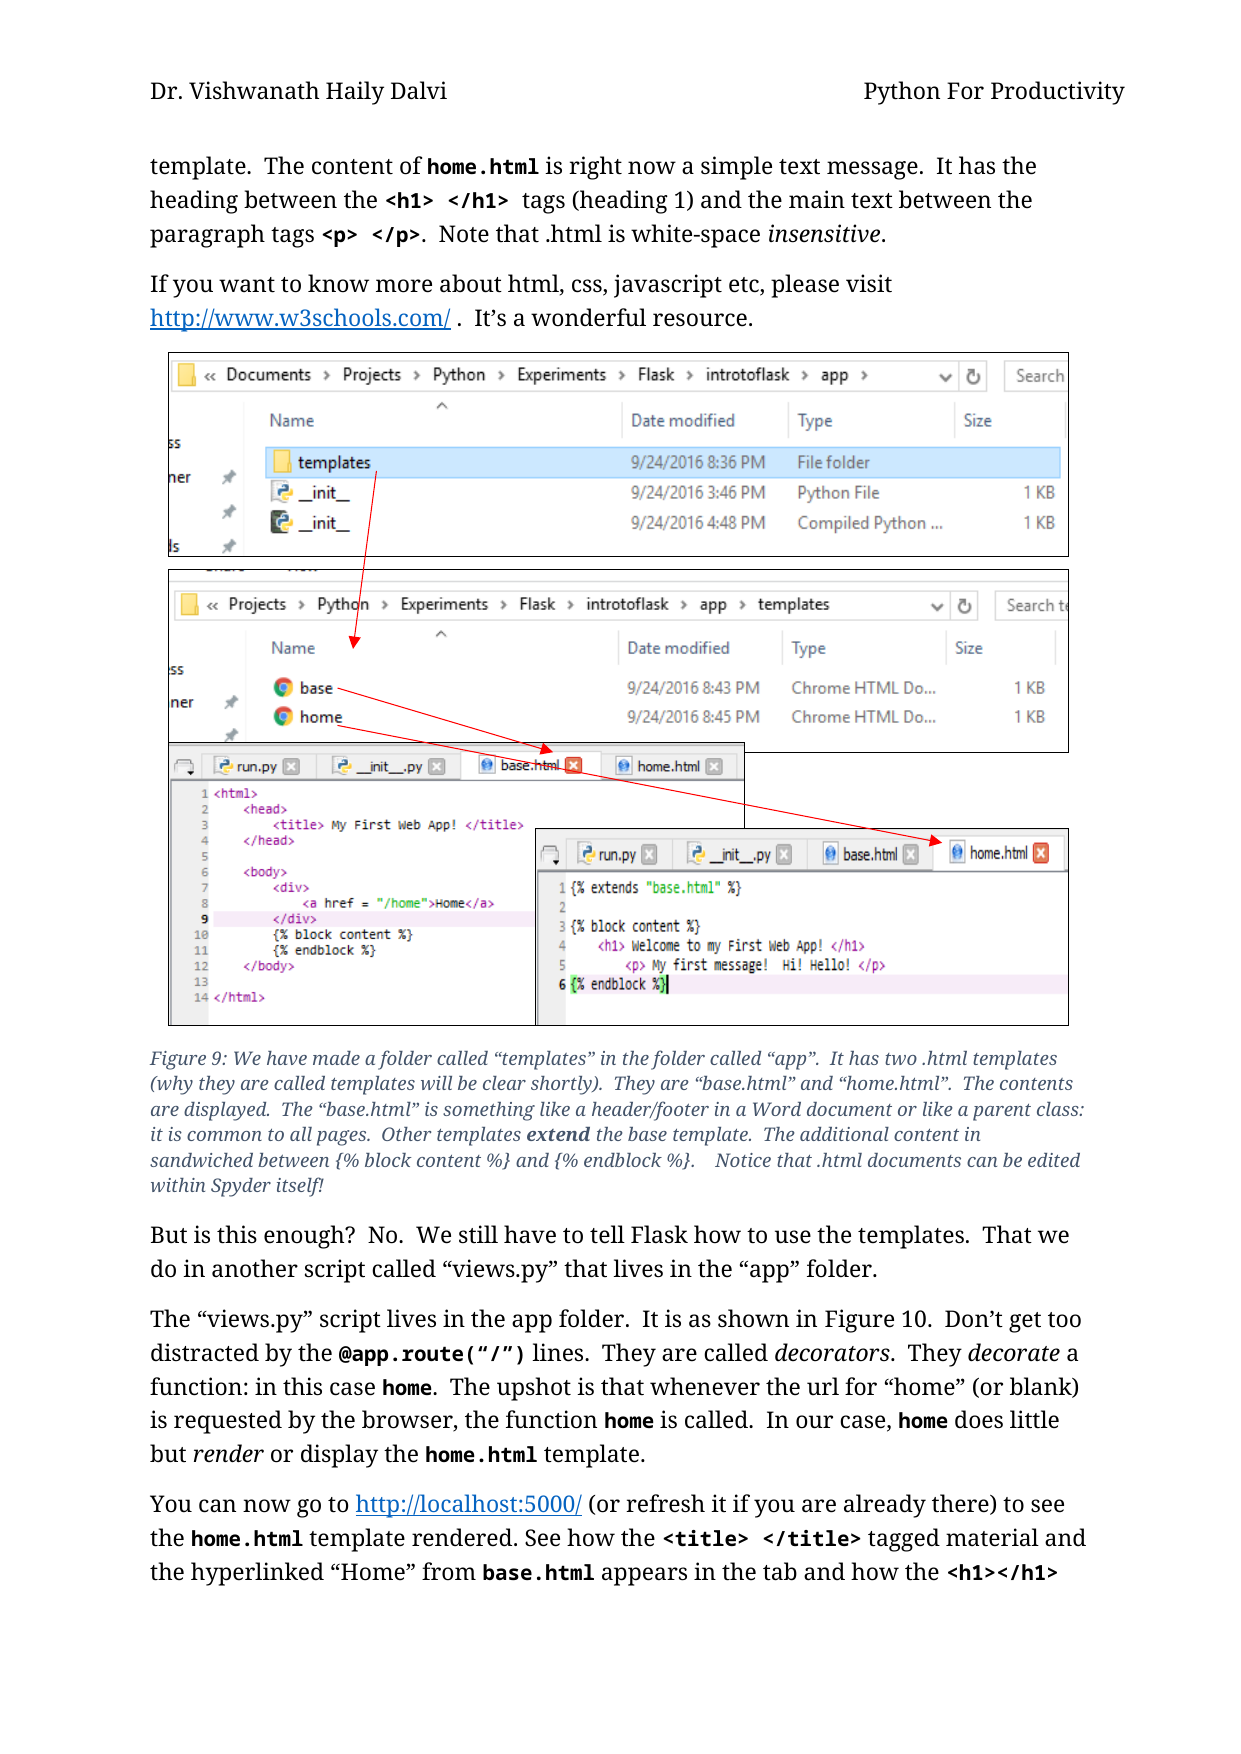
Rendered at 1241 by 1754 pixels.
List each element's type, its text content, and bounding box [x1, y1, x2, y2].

picture [436, 743, 744, 803]
picture [536, 829, 1068, 1025]
picture [169, 353, 1068, 556]
picture [528, 743, 542, 747]
picture [169, 570, 1068, 752]
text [150, 1488, 1090, 1587]
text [150, 150, 1090, 249]
picture [169, 743, 744, 1025]
text If you want to know more about html, css, javascript etc, please visit http://www.w3schools.com/ . It’s a wonderful resource. [150, 268, 1090, 333]
text Figure 9: We have made a folder called “templates” in the folder called “app”. It has two .html templates (why they are called templates will be clear shortly). They are “base.html” and “home.html”. The contents are displayed. The “base.html” is something like a header/footer in a Word document or like a parent class: it is common to all pages. Other templates extend the base template. The additional content in sandwiched between {% block content %} and {% endblock %}. Notice that .html documents can be edited within Spyder itself! [150, 1045, 1090, 1198]
text But is this enough? No. We still have to tell Flask how to use the templates. That we do in another script called “views.py” that lives in the “app” folder. [150, 1219, 1090, 1284]
text The “views.py” script lives in the app folder. It is as shown in Figure 10. Don’t get too distracted by the @app.route(“/”) lines. They are called decorators. They decorate a function: in this case home. The upshot is that whenever the url for “home” (or blank) is requested by the browser, the function home is called. In our case, home does little but render or display the home.html template. [150, 1303, 1090, 1469]
